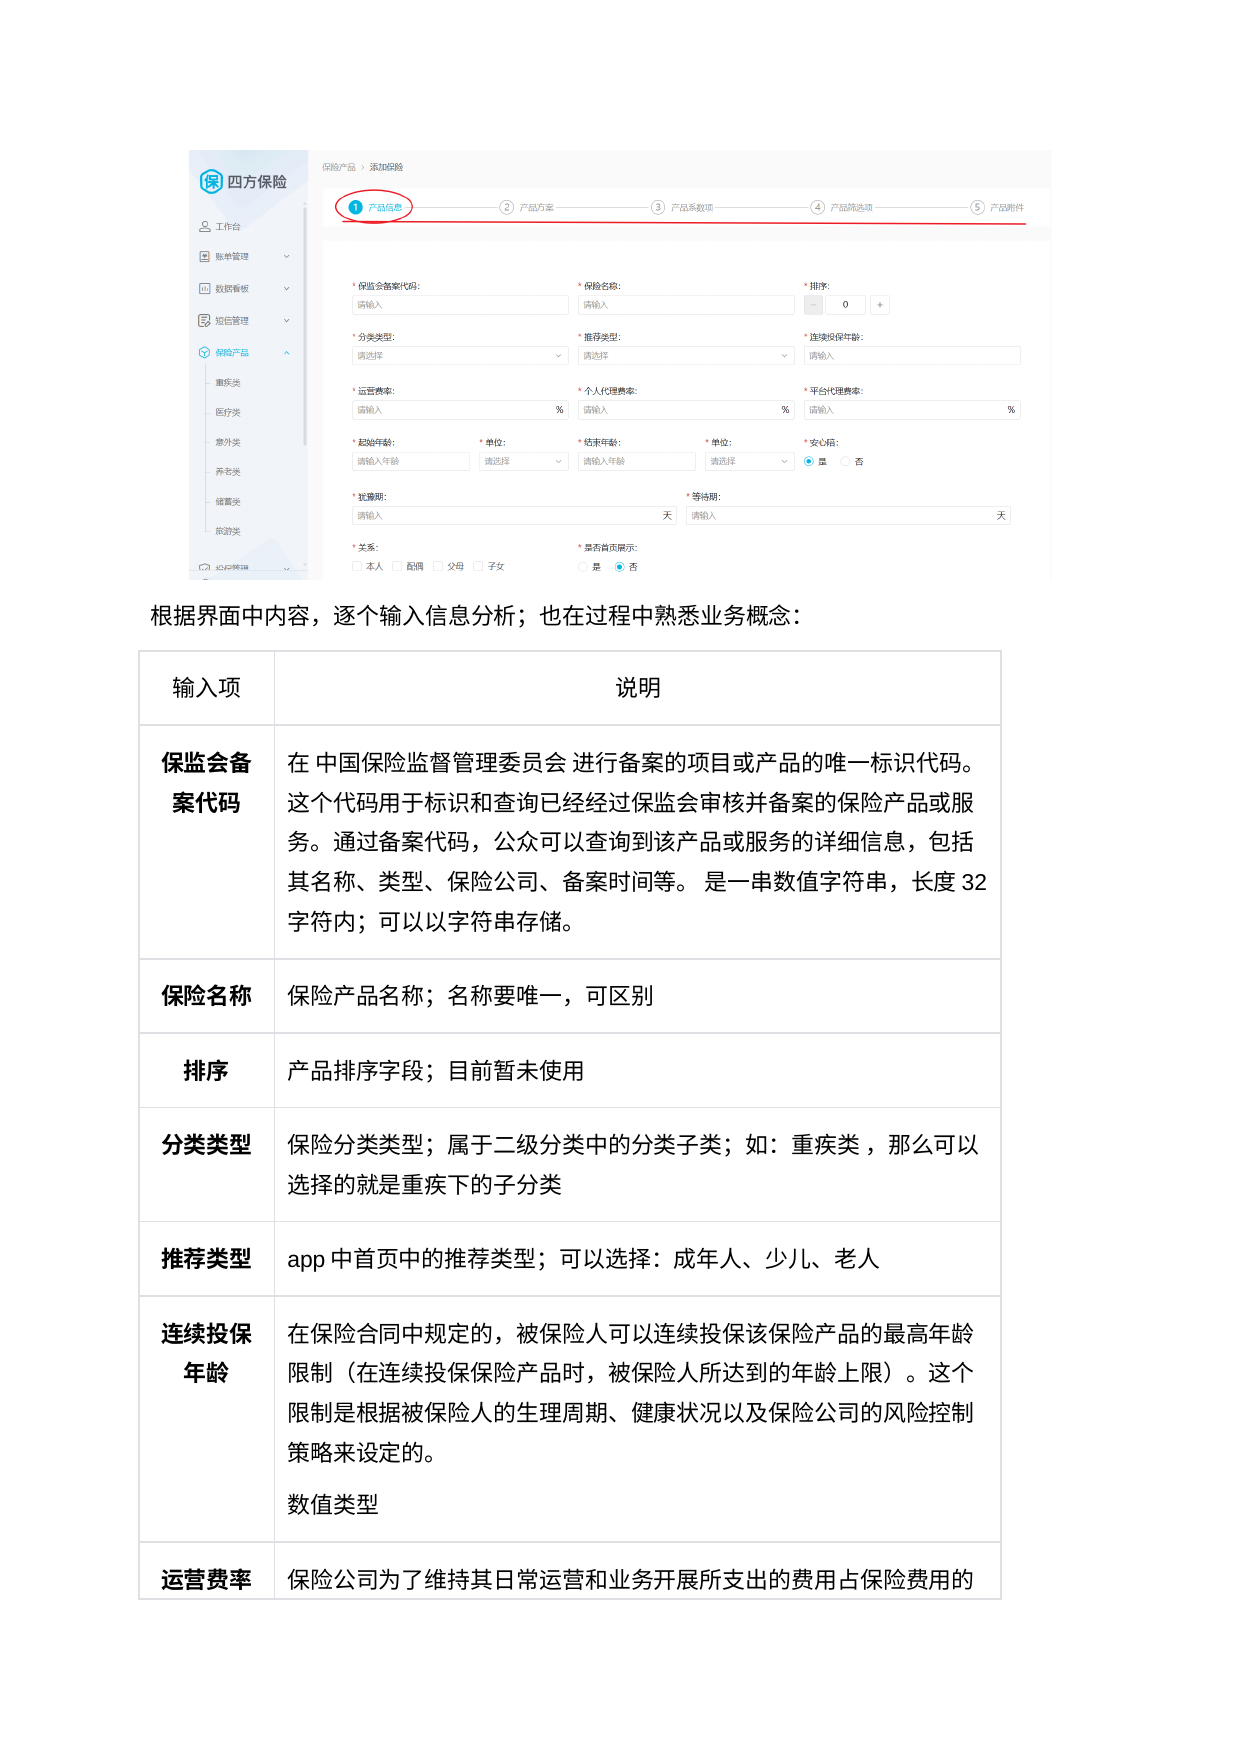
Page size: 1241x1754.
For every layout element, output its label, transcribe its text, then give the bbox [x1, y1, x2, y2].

table_cell 分类类型 [140, 1108, 274, 1221]
table_cell 连续投保年龄 [140, 1297, 274, 1541]
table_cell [275, 1543, 1000, 1598]
text 根据界面中内容，逐个输入信息分析；也在过程中熟悉业务概念： [150, 598, 1090, 631]
table_cell 排序 [140, 1034, 274, 1107]
table_cell 保险分类类型；属于二级分类中的分类子类；如：重疾类 ，那么可以选择的就是重疾下的子分类 [275, 1108, 1000, 1221]
picture [188, 150, 1052, 580]
table_cell 运营费率 [140, 1543, 274, 1598]
table_cell 保险产品名称；名称要唯一，可区别 [275, 960, 1000, 1032]
table_header 说明 [275, 652, 1000, 724]
table_cell 在保险合同中规定的，被保险人可以连续投保该保险产品的最高年龄限制（在连续投保保险产品时，被保险人所达到的年龄上限）。这个限制是根据被保险人的生理周期、健康状况以及保险公司的风险控制策略来设定的。 数值类型 [275, 1297, 1000, 1541]
table_cell 保险名称 [140, 960, 274, 1032]
table_cell 产品排序字段；目前暂未使用 [275, 1034, 1000, 1107]
table_header 输入项 [140, 652, 274, 724]
table_cell 推荐类型 [140, 1222, 274, 1295]
table_cell 保监会备案代码 [140, 726, 274, 958]
table_cell 在 中国保险监督管理委员会 进行备案的项目或产品的唯一标识代码。这个代码用于标识和查询已经经过保监会审核并备案的保险产品或服务。通过备案代码，公众可以查询到该产品或服务的详细信息，包括其名称、类型、保险公司、备案时间等。 是一串数值字符串，长度32字符内；可以以字符串存储。 [275, 726, 1000, 958]
table_cell app中首页中的推荐类型；可以选择：成年人、少儿、老人 [275, 1222, 1000, 1295]
